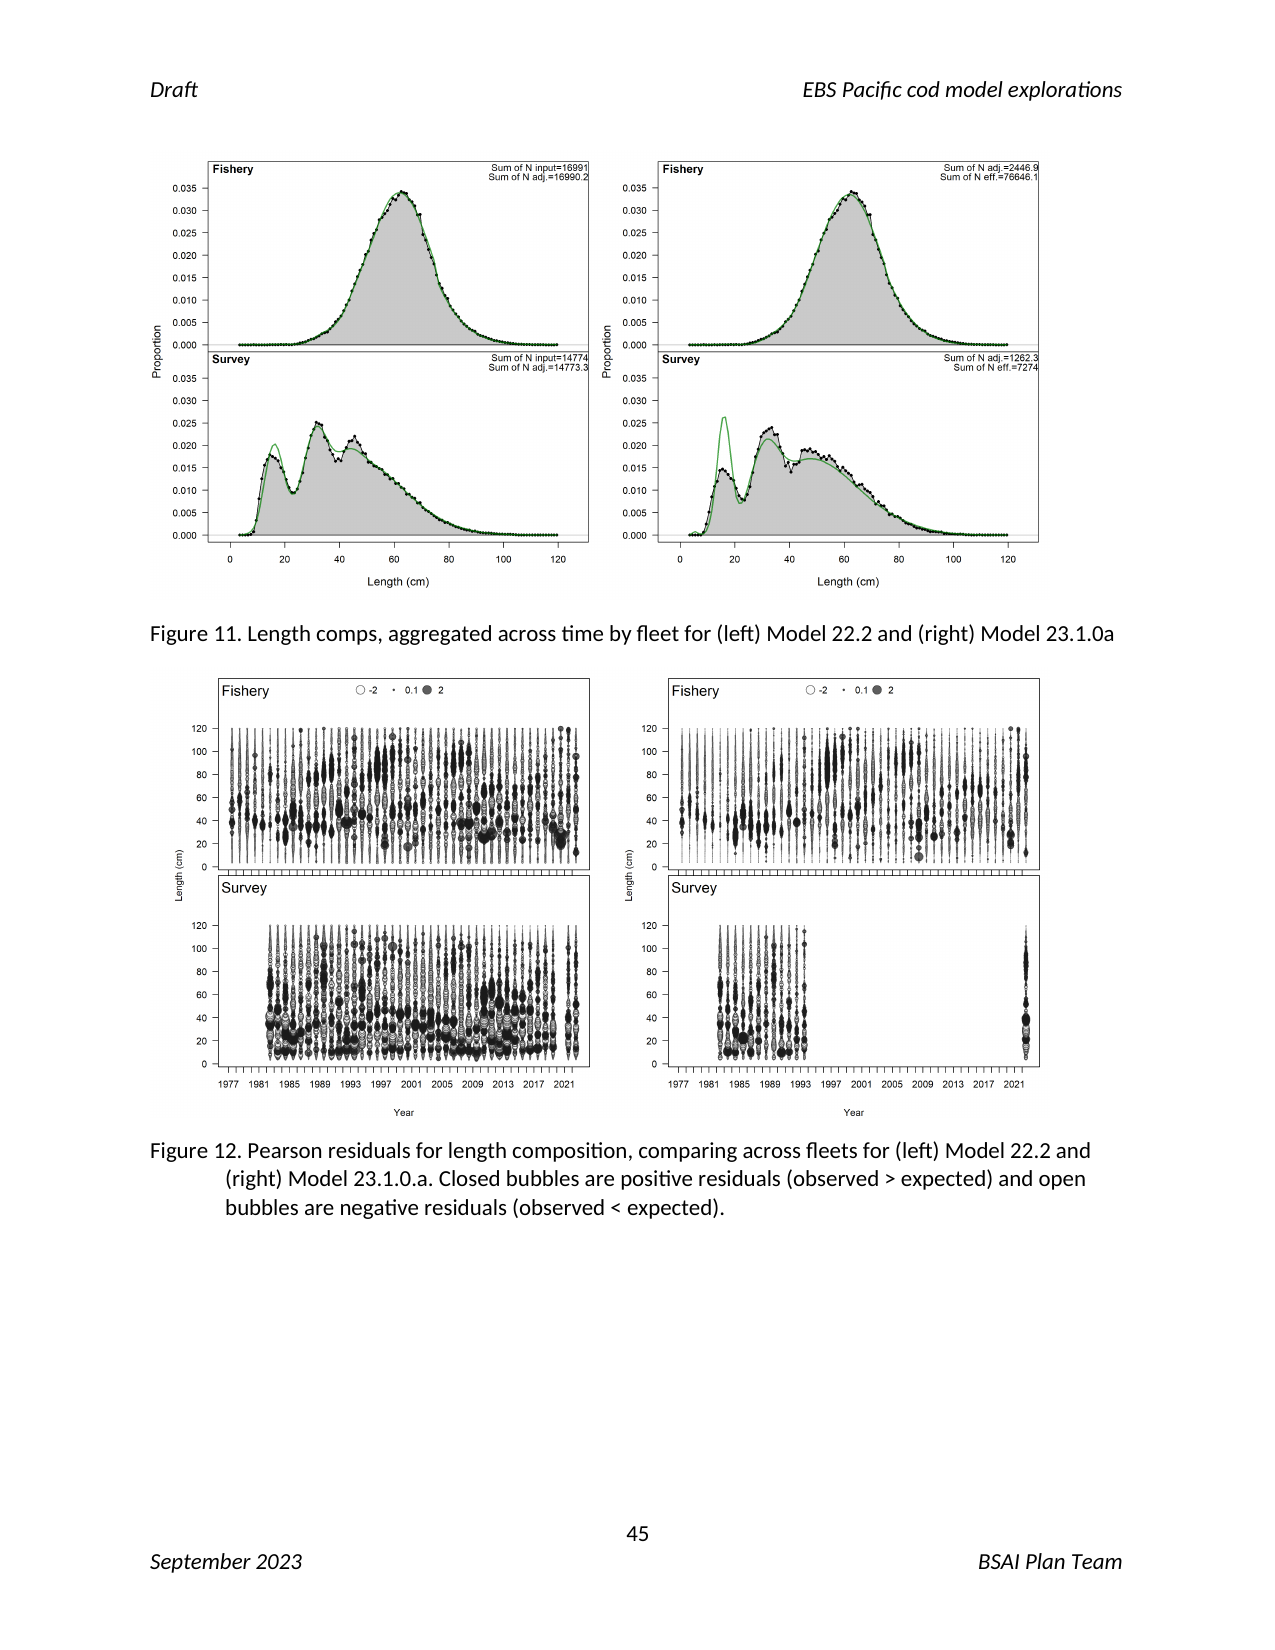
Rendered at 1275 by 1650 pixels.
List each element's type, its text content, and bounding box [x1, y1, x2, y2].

picture [150, 667, 1050, 1118]
picture [150, 150, 1050, 600]
